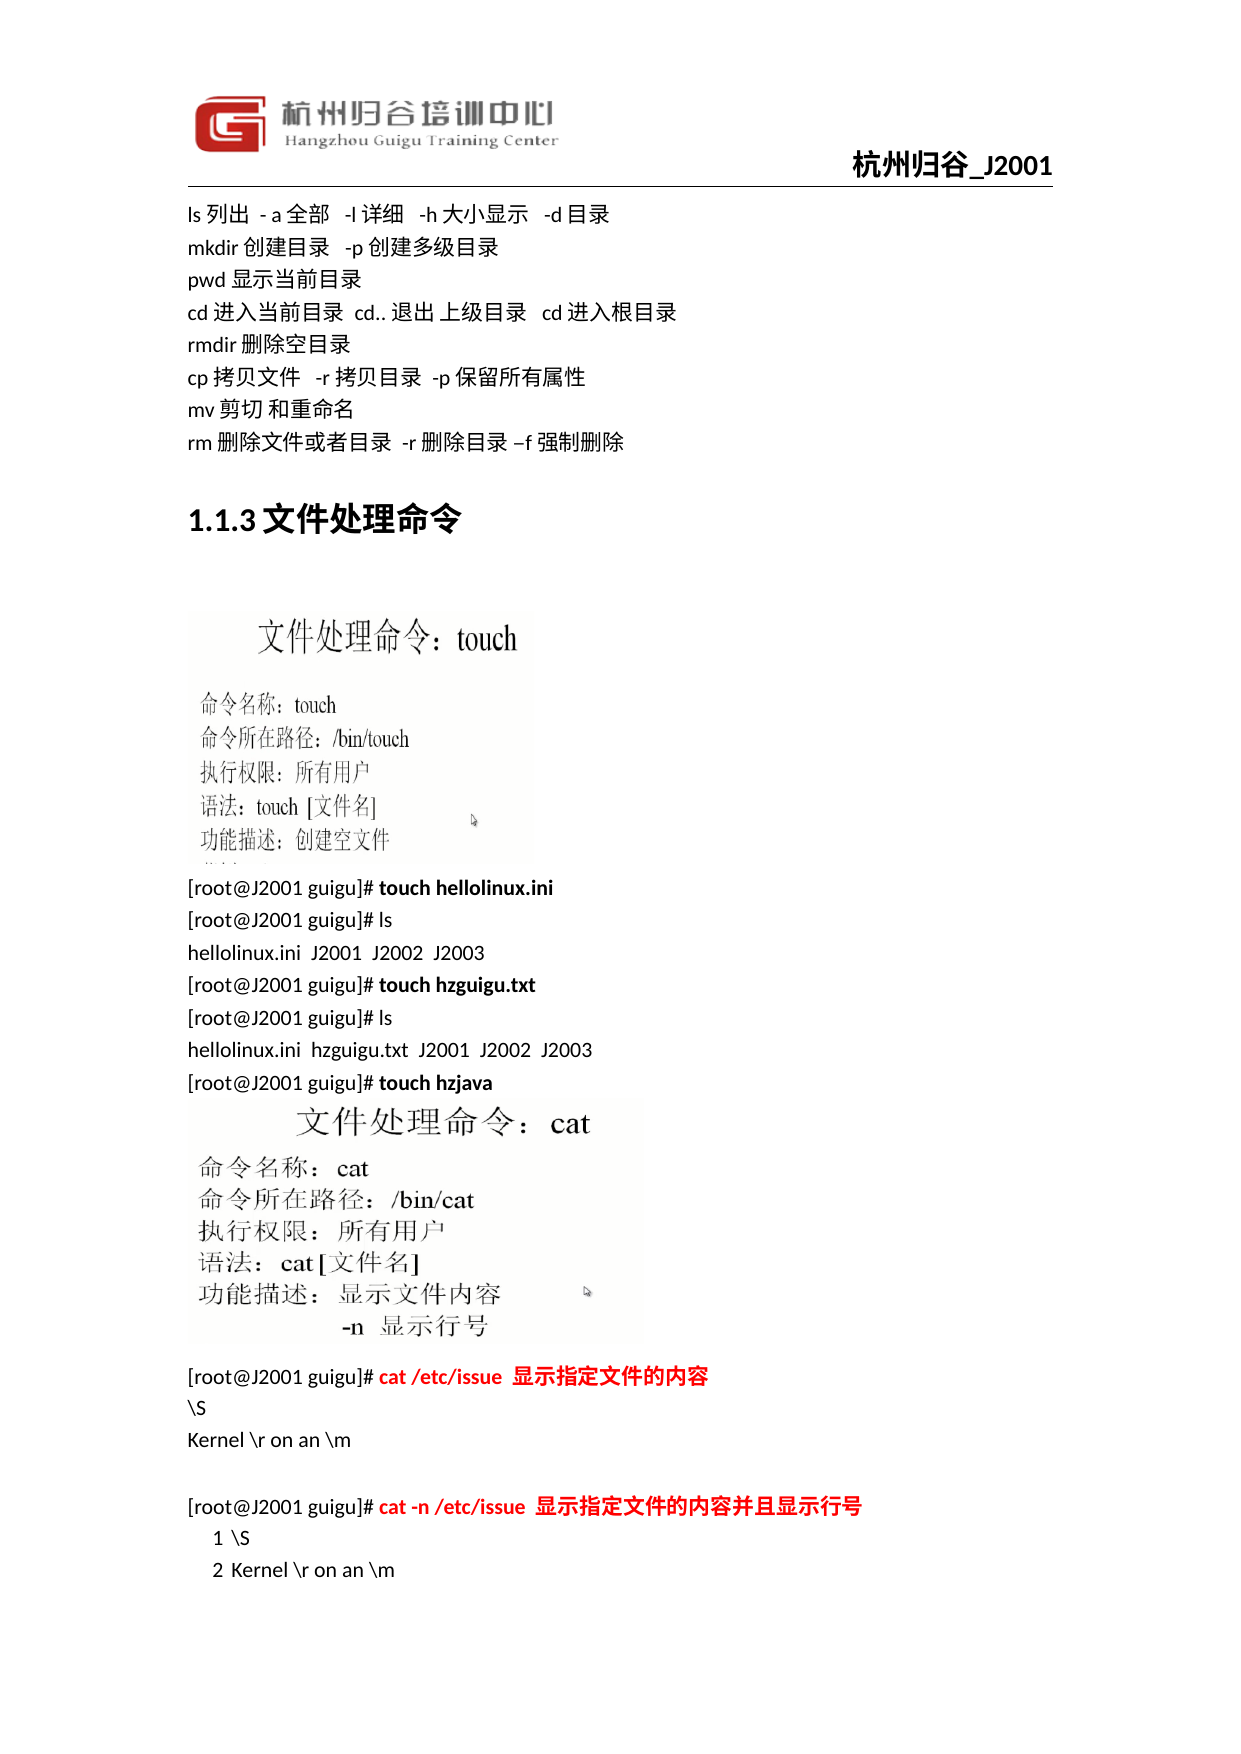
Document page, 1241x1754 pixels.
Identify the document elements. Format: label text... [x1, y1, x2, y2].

text [root@J2001 guigu]# cat /etc/issue 显示指定文件的内容 [187, 1359, 1053, 1391]
text mkdir创建目录 -p 创建多级目录 [187, 229, 1053, 262]
text Kernel \r on an \m [187, 1424, 1053, 1456]
text rmdir 删除空目录 [187, 327, 1053, 359]
text [root@J2001 guigu]# touch hellolinux.ini [187, 871, 1053, 904]
text rm删除文件或者目录 -r 删除目录 –f 强制删除 [187, 424, 1053, 457]
text pwd 显示当前目录 [187, 262, 1053, 294]
text [root@J2001 guigu]# touch hzguigu.txt [187, 969, 1053, 1001]
text [root@J2001 guigu]# ls [187, 1001, 1053, 1034]
text mv 剪切 和重命名 [187, 392, 1053, 424]
picture [187, 88, 604, 176]
text 2 Kernel \r on an \m [187, 1554, 1053, 1586]
text [root@J2001 guigu]# cat -n /etc/issue 显示指定文件的内容并且显示行号 [187, 1489, 1053, 1521]
text cd 进入当前目录 cd.. 退出 上级目录 cd 进入根目录 [187, 294, 1053, 327]
picture [187, 611, 535, 864]
text [root@J2001 guigu]# ls [187, 904, 1053, 936]
text cp 拷贝文件 -r 拷贝目录 -p 保留所有属性 [187, 359, 1053, 392]
text hellolinux.ini J2001 J2002 J2003 [187, 936, 1053, 969]
text 1 \S [187, 1521, 1053, 1554]
text hellolinux.ini hzguigu.txt J2001 J2002 J2003 [187, 1034, 1053, 1066]
text \S [187, 1391, 1053, 1424]
text [root@J2001 guigu]# touch hzjava [187, 1066, 1053, 1099]
text ls 列出 - a全部 -l详细 -h大小显示 -d目录 [187, 197, 1053, 229]
subtitle 文件处理命令 [187, 484, 1053, 549]
picture [187, 1098, 644, 1344]
